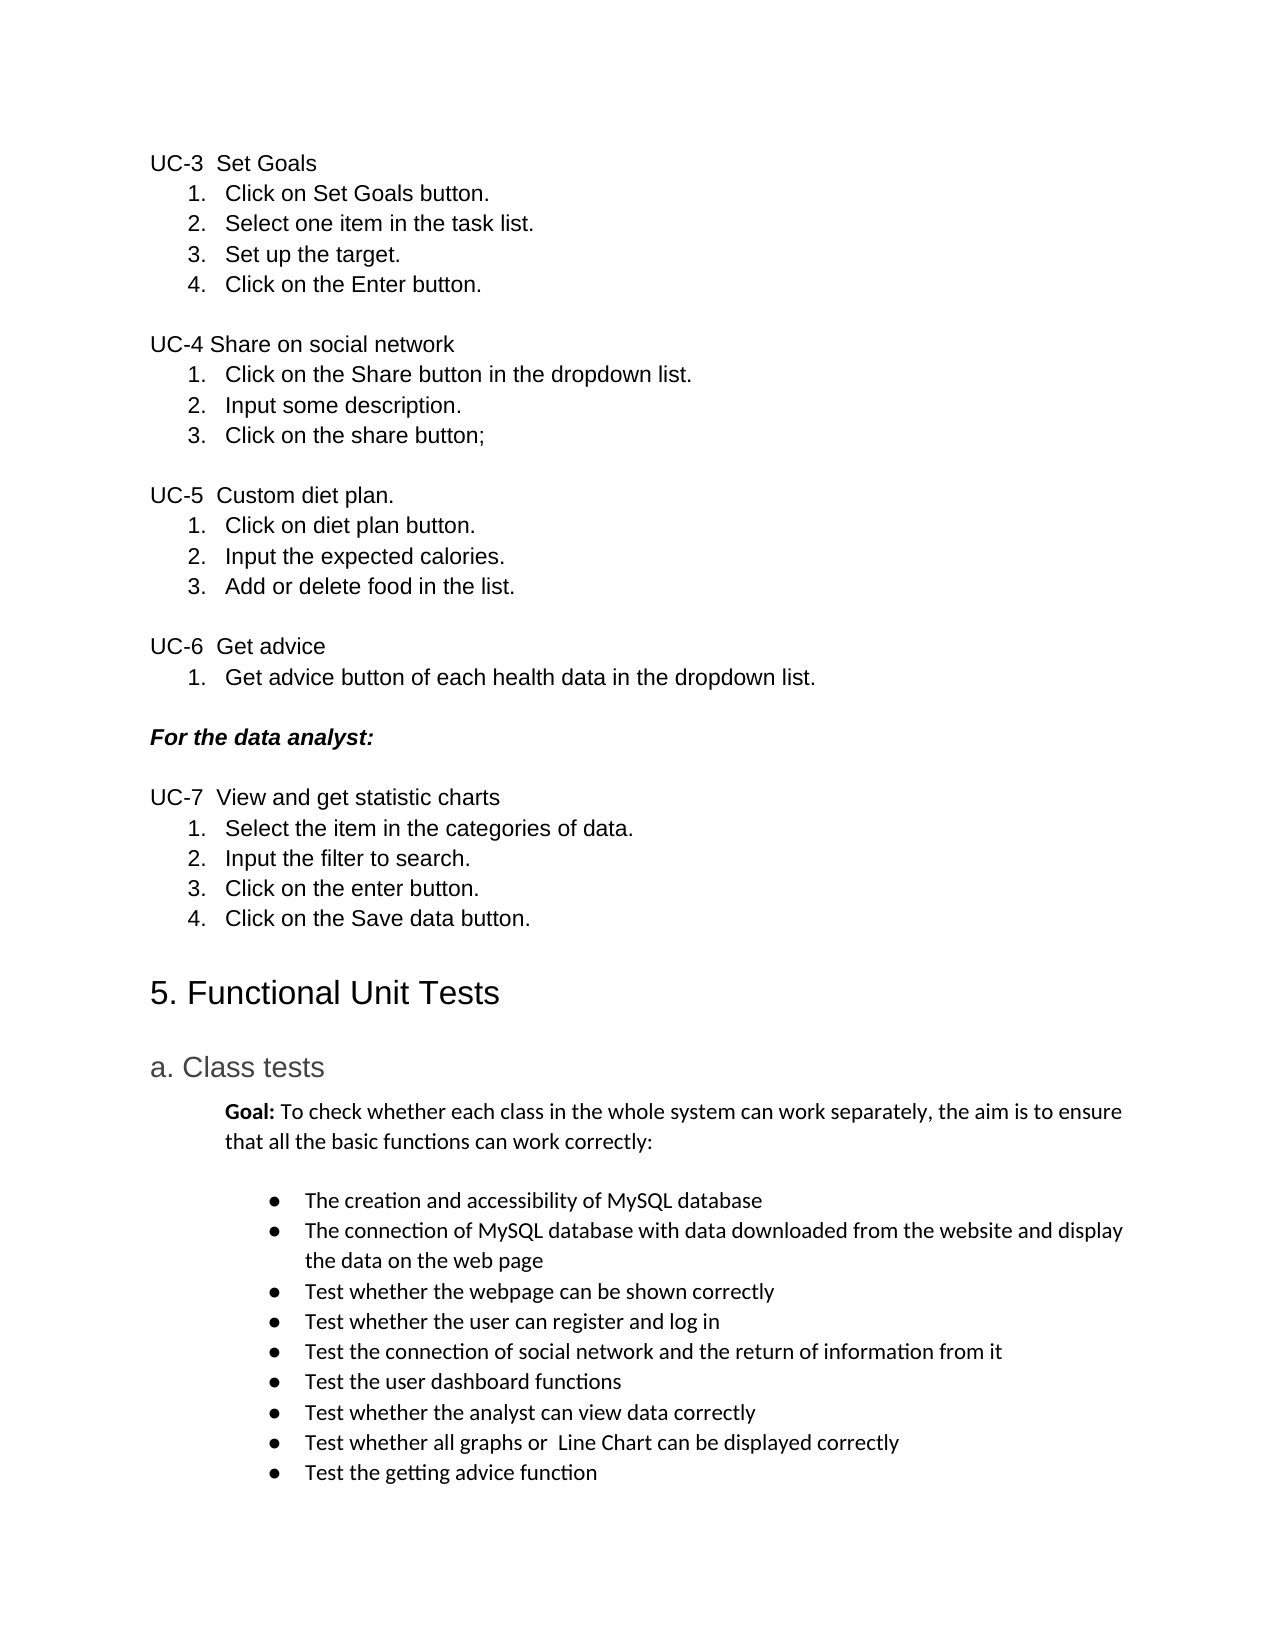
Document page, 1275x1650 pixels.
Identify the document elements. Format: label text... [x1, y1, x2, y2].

list Click on diet plan button. [187, 512, 1137, 539]
text UC-3 Set Goals [150, 150, 1137, 176]
subtitle a. Class tests [150, 1050, 1137, 1084]
list Test whether the webpage can be shown correctly [267, 1277, 1137, 1305]
text UC-6 Get advice [150, 633, 1137, 660]
list Click on the share button; [187, 422, 1137, 448]
list The connection of MySQL database with data downloaded from the website and display the data on the web page [267, 1216, 1137, 1274]
list Click on the Save data button. [187, 905, 1137, 932]
list Input the expected calories. [187, 543, 1137, 569]
list Input some description. [187, 392, 1137, 418]
subtitle 5. Functional Unit Tests [150, 973, 1137, 1011]
list The creation and accessibility of MySQL database [267, 1186, 1137, 1214]
list Select one item in the task list. [187, 210, 1137, 237]
list Test the connection of social network and the return of information from it [267, 1337, 1137, 1365]
list Test whether all graphs or Line Chart can be displayed correctly [267, 1428, 1137, 1456]
list Test whether the user can register and log in [267, 1307, 1137, 1335]
text UC-5 Custom diet plan. [150, 482, 1137, 509]
list Select the item in the categories of data. [187, 814, 1137, 841]
list Click on the Enter button. [187, 271, 1137, 297]
text For the data analyst: [150, 724, 1137, 750]
text Goal: To check whether each class in the whole system can work separately, the aim is to ensure that all the basic functions can work correctly: [225, 1097, 1137, 1156]
list Click on the enter button. [187, 875, 1137, 901]
text UC-4 Share on social network [150, 331, 1137, 358]
list Get advice button of each health data in the dropdown list. [187, 663, 1137, 690]
list Test the user dashboard functions [267, 1367, 1137, 1395]
list Input the filter to search. [187, 845, 1137, 871]
text UC-7 View and get statistic charts [150, 784, 1137, 811]
list Test whether the analyst can view data correctly [267, 1398, 1137, 1426]
list Click on Set Goals button. [187, 180, 1137, 207]
list Add or delete food in the list. [187, 573, 1137, 599]
list Test the getting advice function [267, 1458, 1137, 1486]
list Click on the Share button in the dropdown list. [187, 361, 1137, 388]
list Set up the target. [187, 241, 1137, 267]
